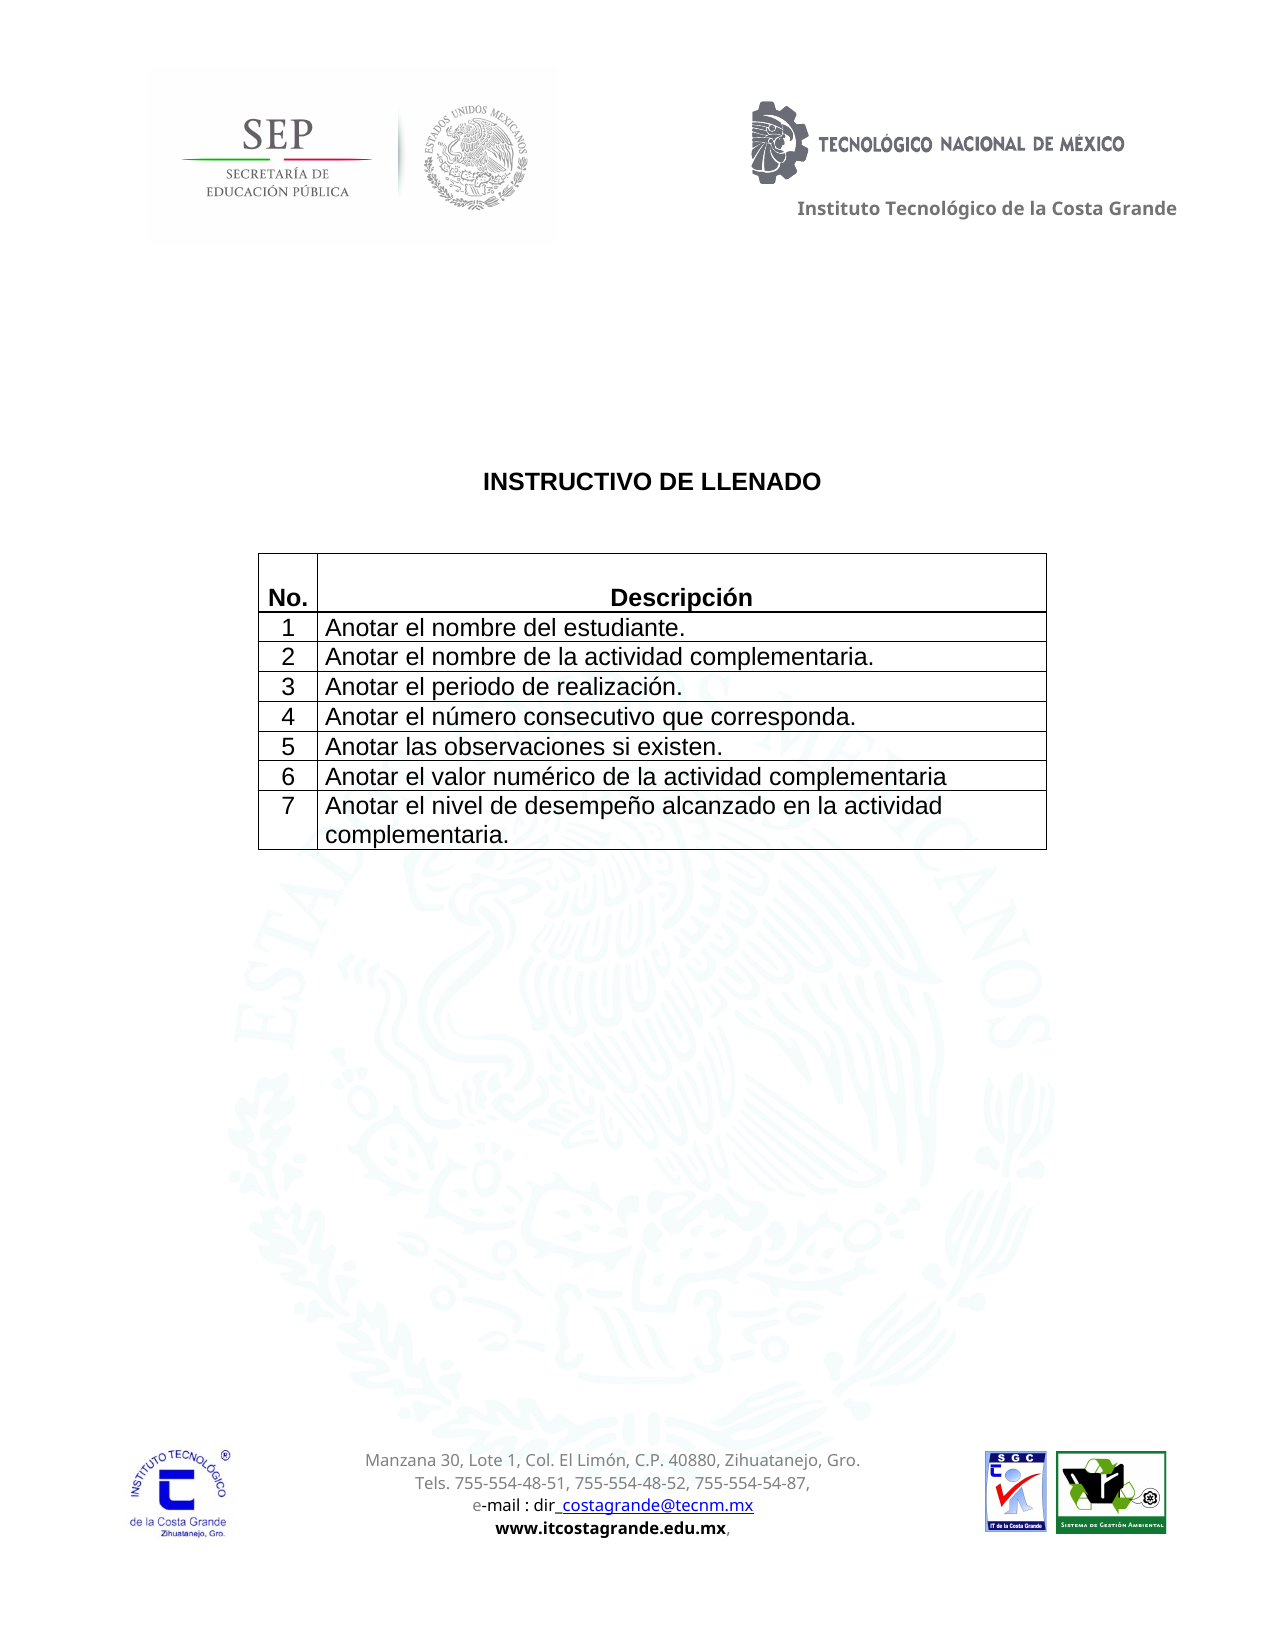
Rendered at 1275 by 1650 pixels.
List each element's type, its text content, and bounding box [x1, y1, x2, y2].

table_header No. [259, 554, 317, 611]
table_cell 7 [259, 791, 317, 849]
table_cell Anotar el nombre del estudiante. [318, 613, 1046, 641]
table_cell Anotar el valor numérico de la actividad complementaria [318, 761, 1046, 790]
text INSTRUCTIVO DE LLENADO [148, 467, 1157, 495]
table_cell 6 [259, 761, 317, 790]
table_cell Anotar el nombre de la actividad complementaria. [318, 642, 1046, 671]
table_cell Anotar el número consecutivo que corresponda. [318, 702, 1046, 731]
table_cell Anotar el nivel de desempeño alcanzado en la actividad complementaria. [318, 791, 1046, 849]
table_cell 2 [259, 642, 317, 671]
picture [112, 667, 1167, 1554]
table_cell 5 [259, 732, 317, 760]
table_cell Anotar el periodo de realización. [318, 672, 1046, 701]
picture [147, 67, 558, 245]
table_cell 1 [259, 613, 317, 641]
table_cell 4 [259, 702, 317, 731]
table_cell 3 [259, 672, 317, 701]
table_header Descripción [318, 554, 1046, 611]
table_cell Anotar las observaciones si existen. [318, 732, 1046, 760]
